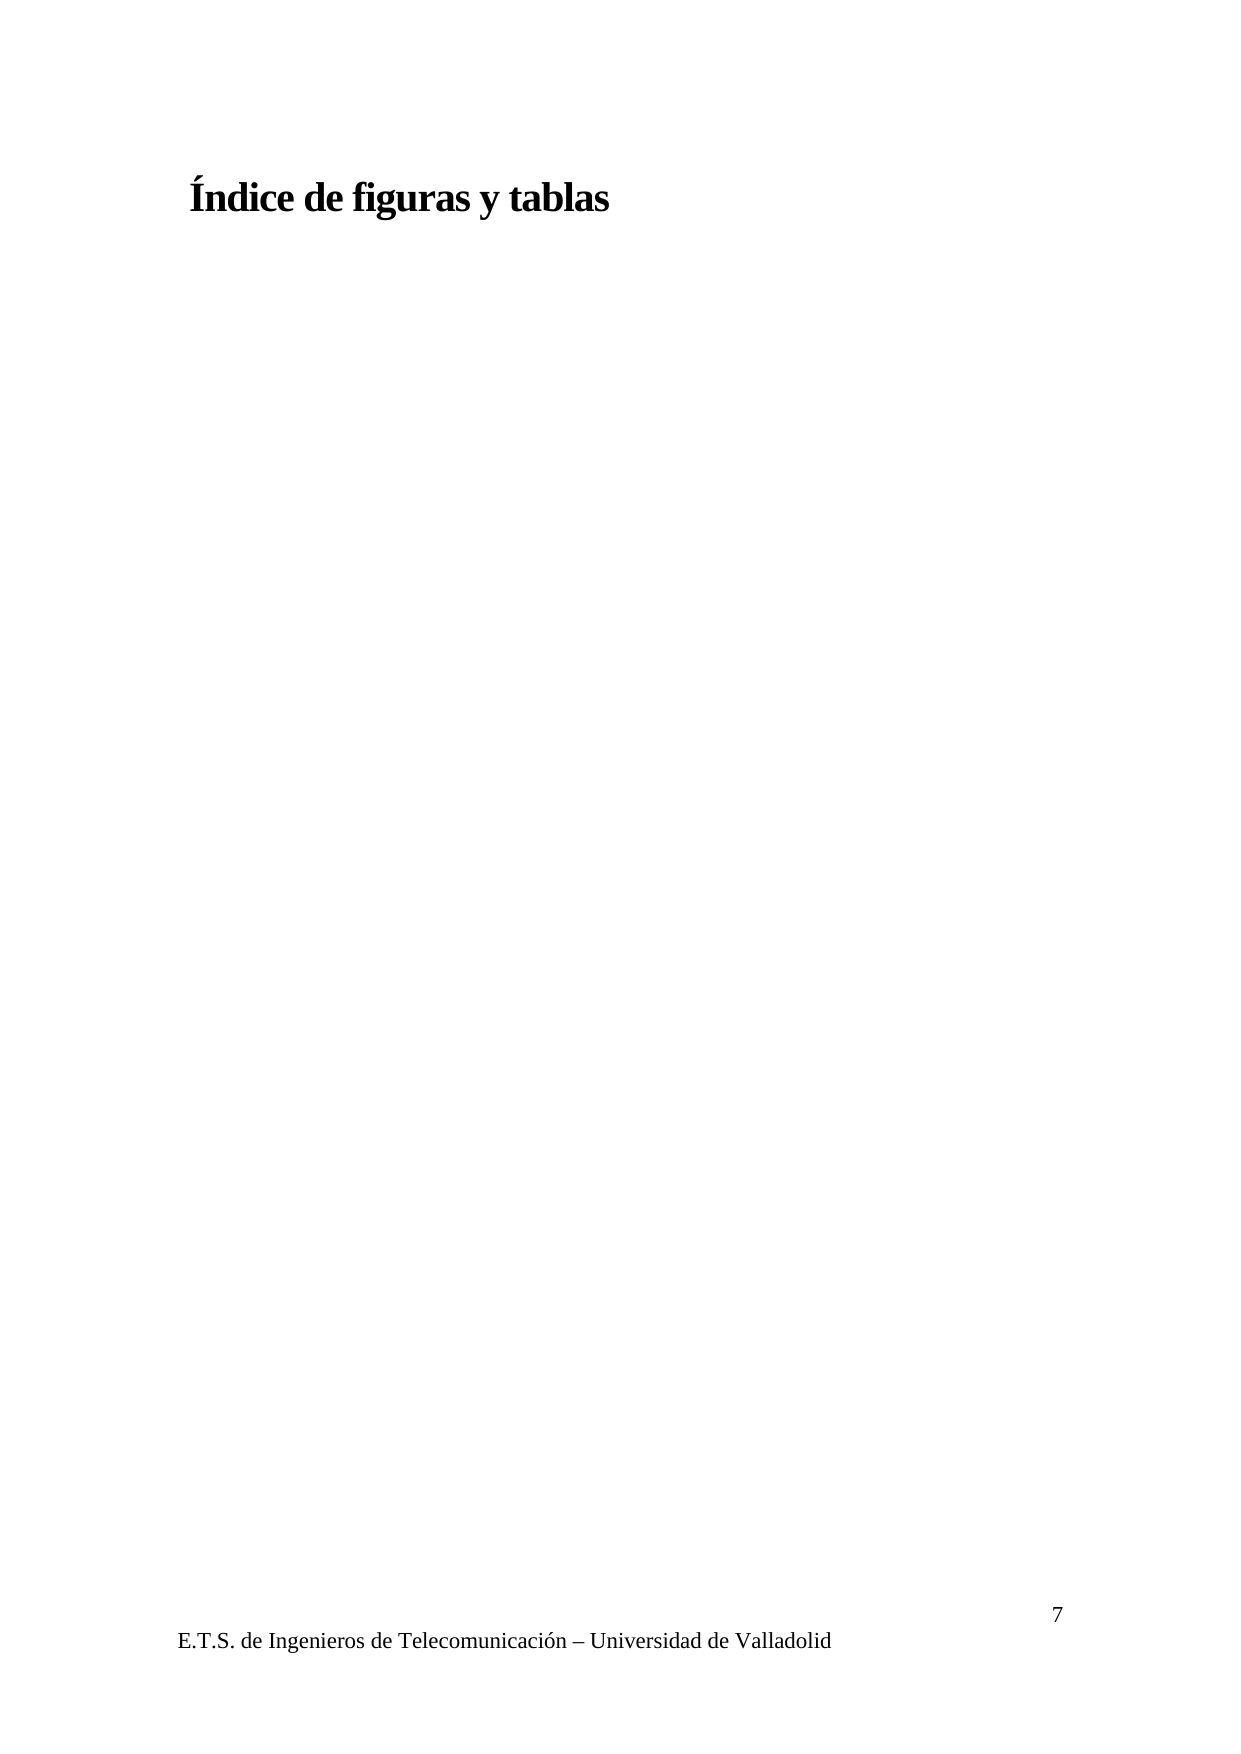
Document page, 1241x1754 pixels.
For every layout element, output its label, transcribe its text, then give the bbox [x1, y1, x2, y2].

title Índice de figuras y tablas [189, 173, 1063, 221]
